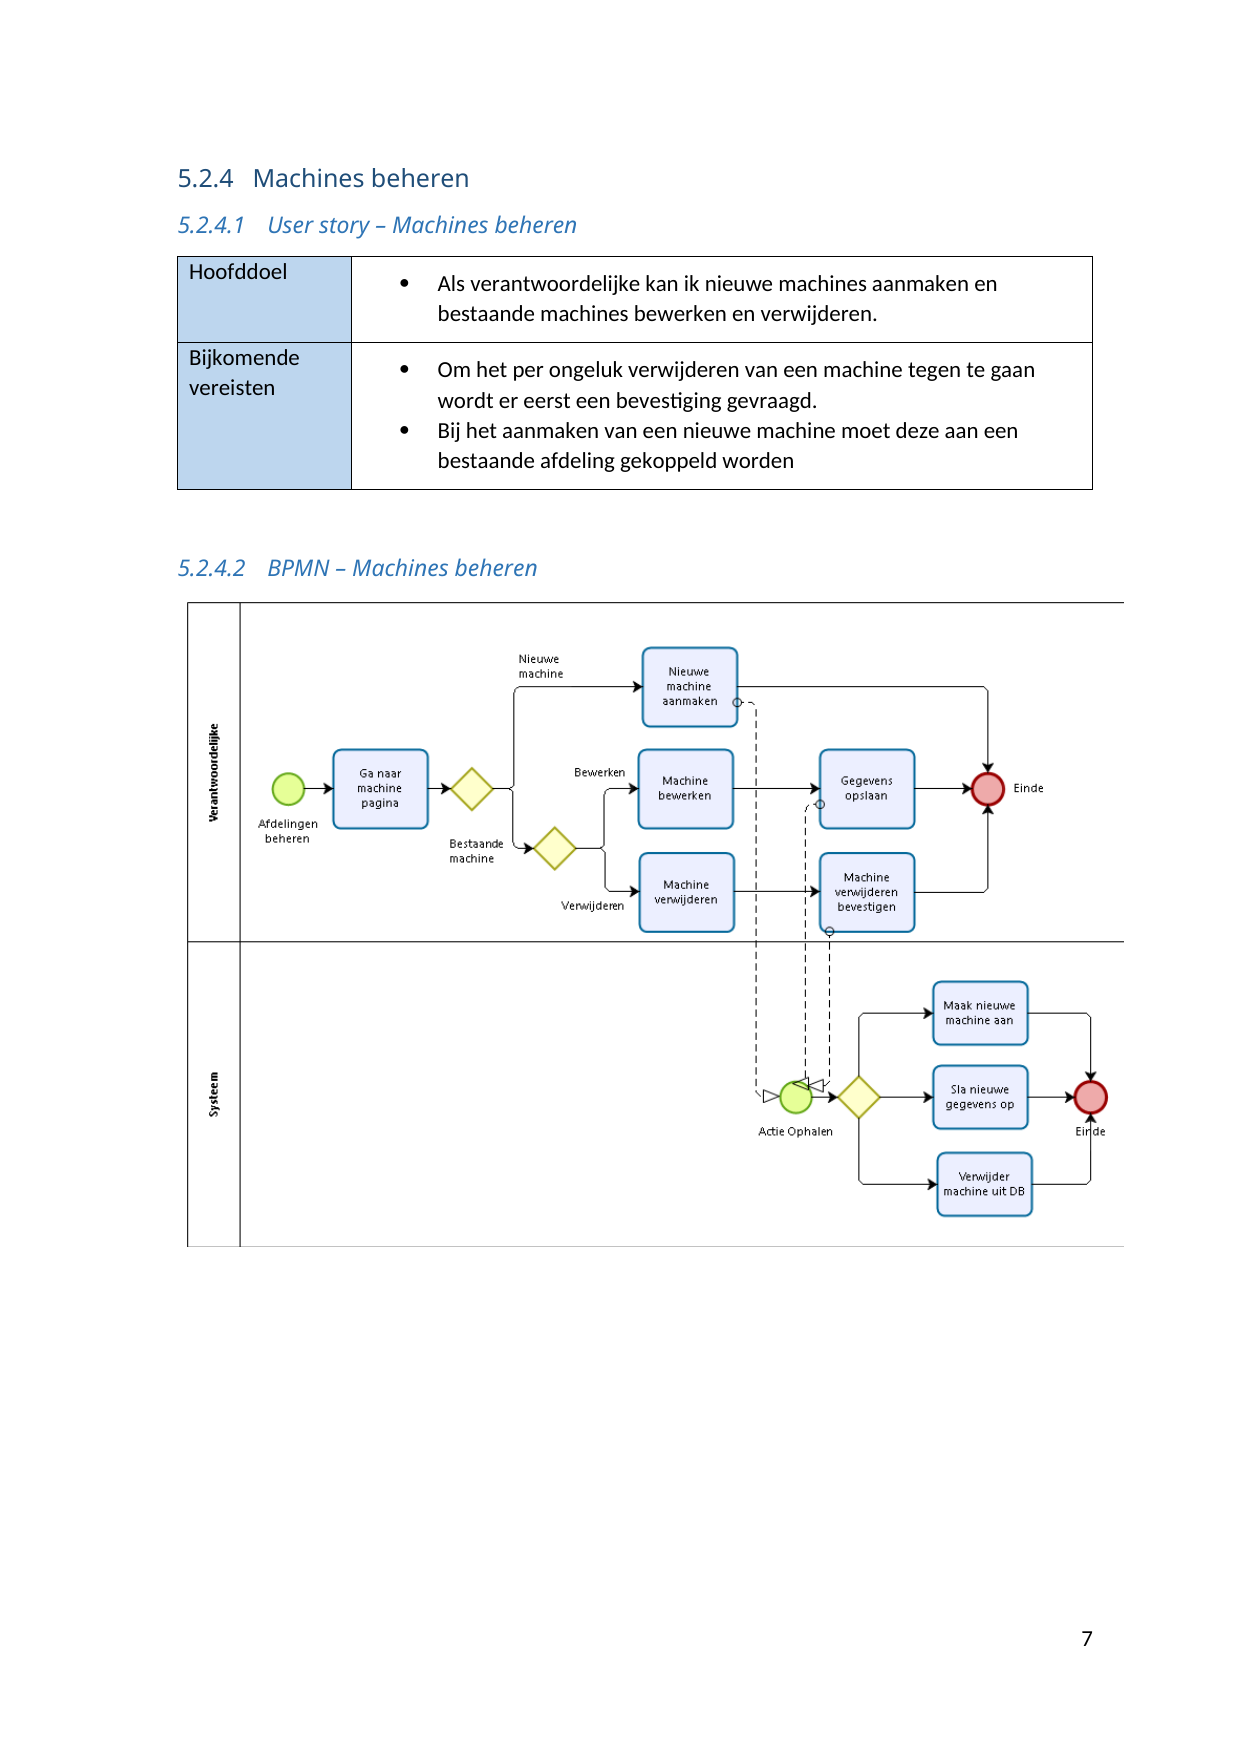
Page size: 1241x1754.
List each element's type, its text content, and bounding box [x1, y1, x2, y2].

table_header Als verantwoordelijke kan ik nieuwe machines aanmaken en bestaande machines bewerken en verwijderen. [352, 257, 1092, 342]
table_cell Bijkomende vereisten [178, 343, 351, 489]
picture [184, 600, 1124, 1247]
table_header Hoofddoel [178, 257, 351, 342]
subtitle User story – Machines beheren [177, 209, 1092, 241]
table_cell Om het per ongeluk verwijderen van een machine tegen te gaan wordt er eerst een bevestiging gevraagd. Bij het aanmaken van een nieuwe machine moet deze aan een bestaande afdeling gekoppeld worden [352, 343, 1092, 489]
subtitle BPMN – Machines beheren [177, 552, 1092, 583]
subtitle Machines beheren [177, 160, 1092, 194]
